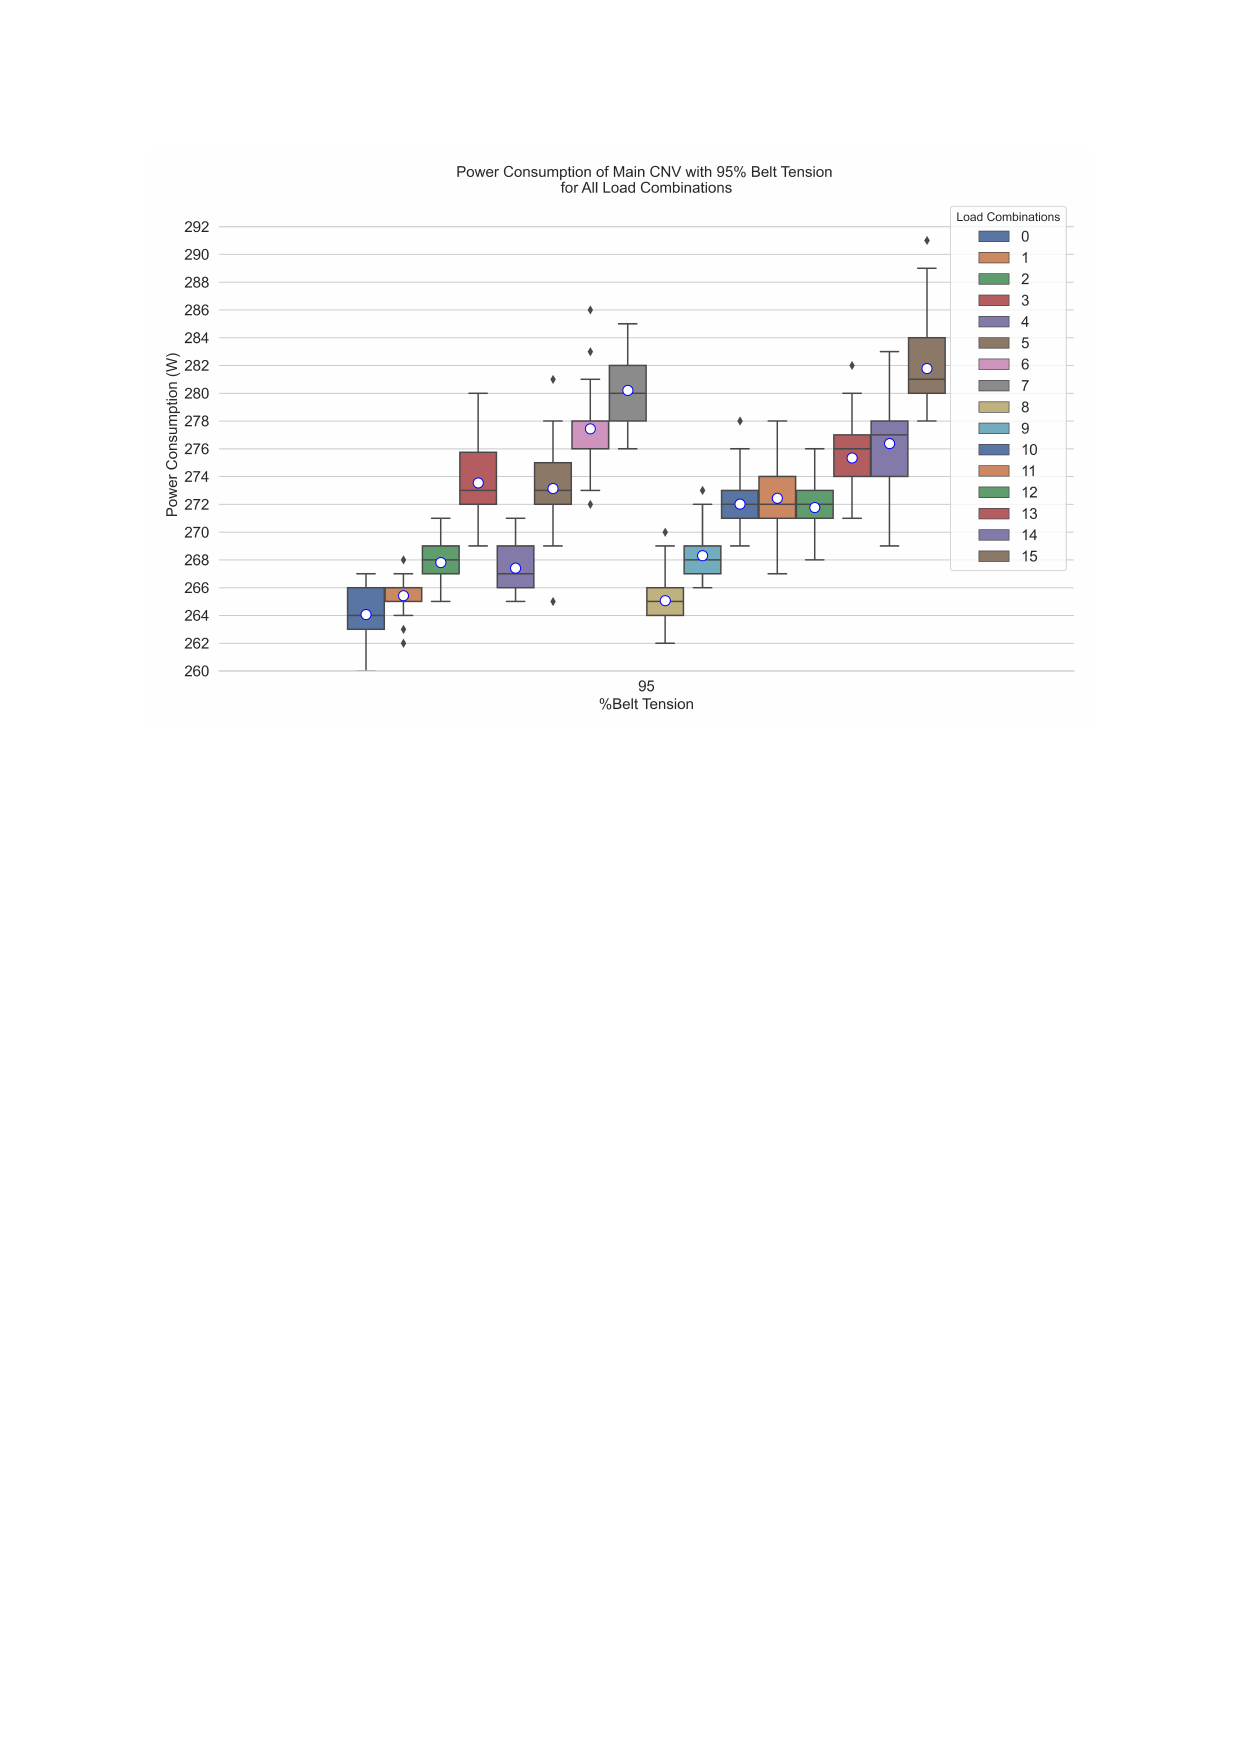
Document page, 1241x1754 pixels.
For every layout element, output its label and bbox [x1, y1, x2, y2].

picture [150, 149, 1090, 729]
